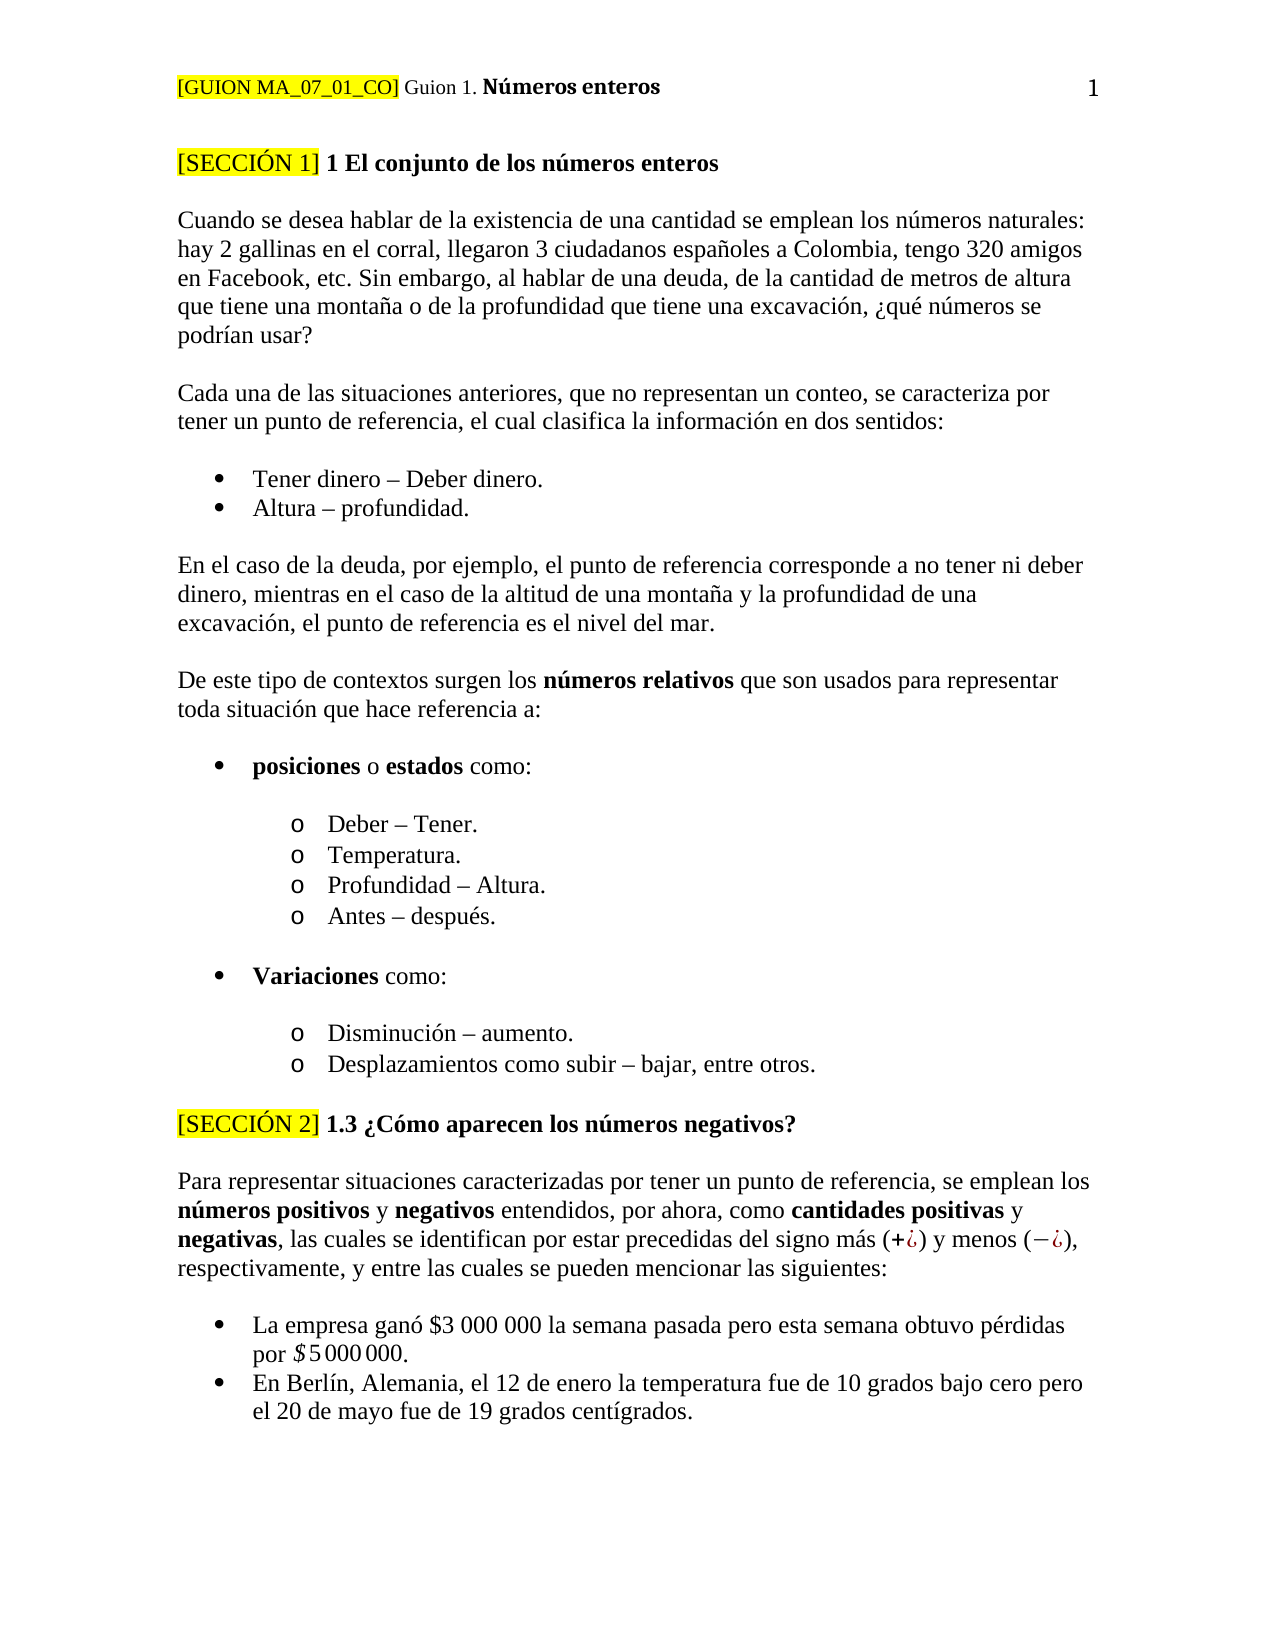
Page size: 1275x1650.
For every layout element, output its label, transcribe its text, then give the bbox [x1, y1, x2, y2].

list Desplazamientos como subir – bajar, entre otros. [290, 1049, 1098, 1080]
list Tener dinero – Deber dinero. [215, 464, 1098, 493]
list Disminución – aumento. [290, 1018, 1098, 1049]
list La empresa ganó $3 000 000 la semana pasada pero esta semana obtuvo pérdidas por . [215, 1310, 1098, 1368]
list Temperatura. [290, 840, 1098, 871]
text [SECCIÓN 1] 1 El conjunto de los números enteros [177, 148, 1098, 205]
text De este tipo de contextos surgen los números relativos que son usados para representar toda situación que hace referencia a: [177, 665, 1098, 723]
list Profundidad – Altura. [290, 871, 1098, 901]
list Deber – Tener. [290, 809, 1098, 840]
list Altura – profundidad. [215, 493, 1098, 521]
text Cuando se desea hablar de la existencia de una cantidad se emplean los números naturales: hay 2 gallinas en el corral, llegaron 3 ciudadanos españoles a Colombia, tengo 320 amigos en Facebook, etc. Sin embargo, al hablar de una deuda, de la cantidad de metros de altura que tiene una montaña o de la profundidad que tiene una excavación, ¿qué números se podrían usar? [177, 205, 1098, 349]
text Cada una de las situaciones anteriores, que no representan un conteo, se caracteriza por tener un punto de referencia, el cual clasifica la información en dos sentidos: [177, 378, 1098, 435]
list En Berlín, Alemania, el 12 de enero la temperatura fue de 10 grados bajo cero pero el 20 de mayo fue de 19 grados centígrados. [215, 1368, 1098, 1425]
list Variaciones como: [215, 961, 1098, 990]
list Antes – después. [290, 901, 1098, 932]
text [SECCIÓN 2] 1.3 ¿Cómo aparecen los números negativos? [319, 1109, 1098, 1138]
list posiciones o estados como: [215, 751, 1098, 780]
text Para representar situaciones caracterizadas por tener un punto de referencia, se emplean los números positivos y negativos entendidos, por ahora, como cantidades positivas y negativas, las cuales se identifican por estar precedidas del signo más () y menos (), respectivamente, y entre las cuales se pueden mencionar las siguientes: [177, 1166, 1098, 1281]
text En el caso de la deuda, por ejemplo, el punto de referencia corresponde a no tener ni deber dinero, mientras en el caso de la altitud de una montaña y la profundidad de una excavación, el punto de referencia es el nivel del mar. [177, 550, 1098, 636]
